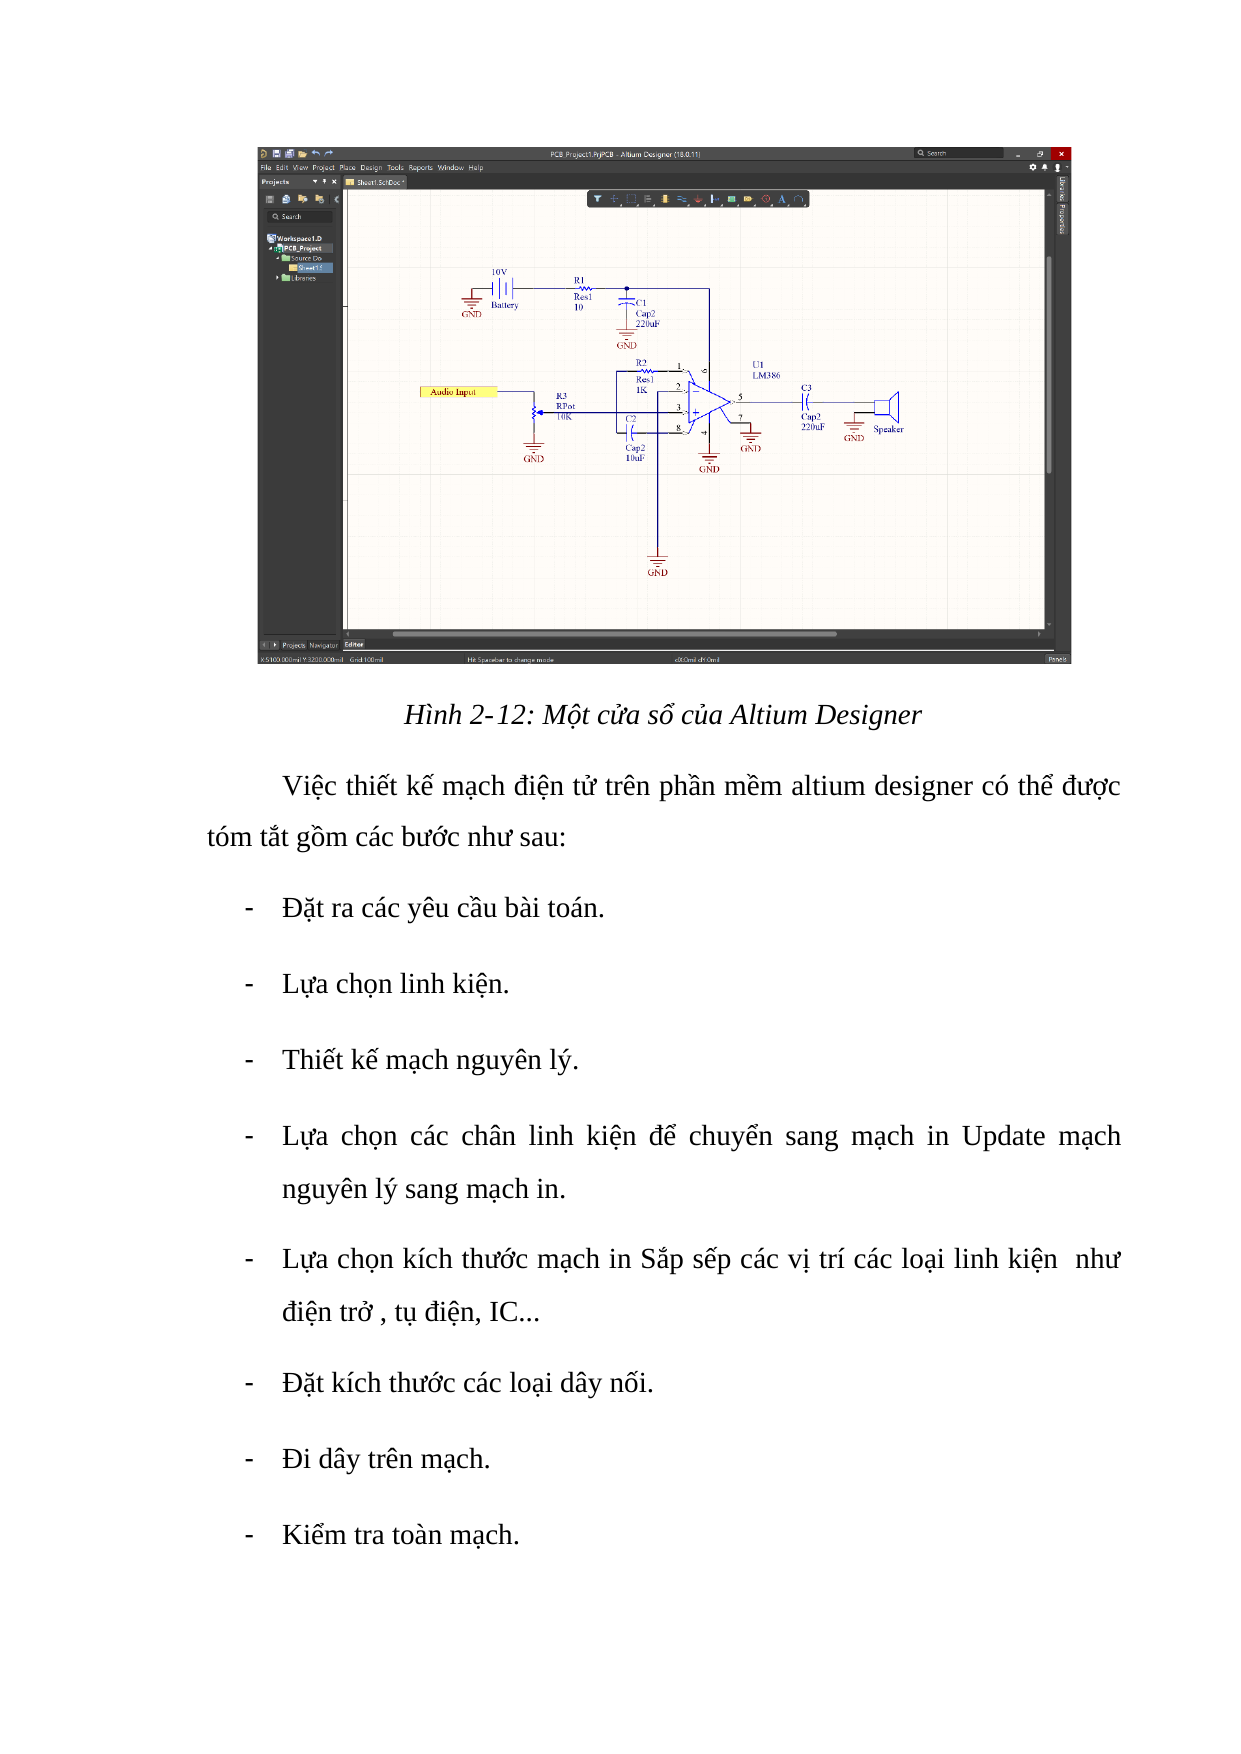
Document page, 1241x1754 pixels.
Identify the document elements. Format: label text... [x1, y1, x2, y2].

list Đặt ra các yêu cầu bài toán. [244, 886, 1122, 926]
list Kiểm tra toàn mạch. [244, 1513, 1122, 1553]
list Đặt kích thước các loại dây nối. [244, 1361, 1122, 1401]
list Thiết kế mạch nguyên lý. [244, 1038, 1122, 1078]
list Lựa chọn kích thước mạch in Sắp sếp các vị trí các loại linh kiện như điện trở , tụ điện, IC... [244, 1238, 1122, 1328]
list Đi dây trên mạch. [244, 1437, 1122, 1477]
text Việc thiết kế mạch điện tử trên phần mềm altium designer có thể được tóm tắt gồm các bước như sau: [207, 768, 1122, 852]
picture [257, 147, 1072, 664]
list Lựa chọn linh kiện. [244, 962, 1122, 1002]
list Lựa chọn các chân linh kiện để chuyển sang mạch in Update mạch nguyên lý sang mạch in. [244, 1114, 1122, 1204]
